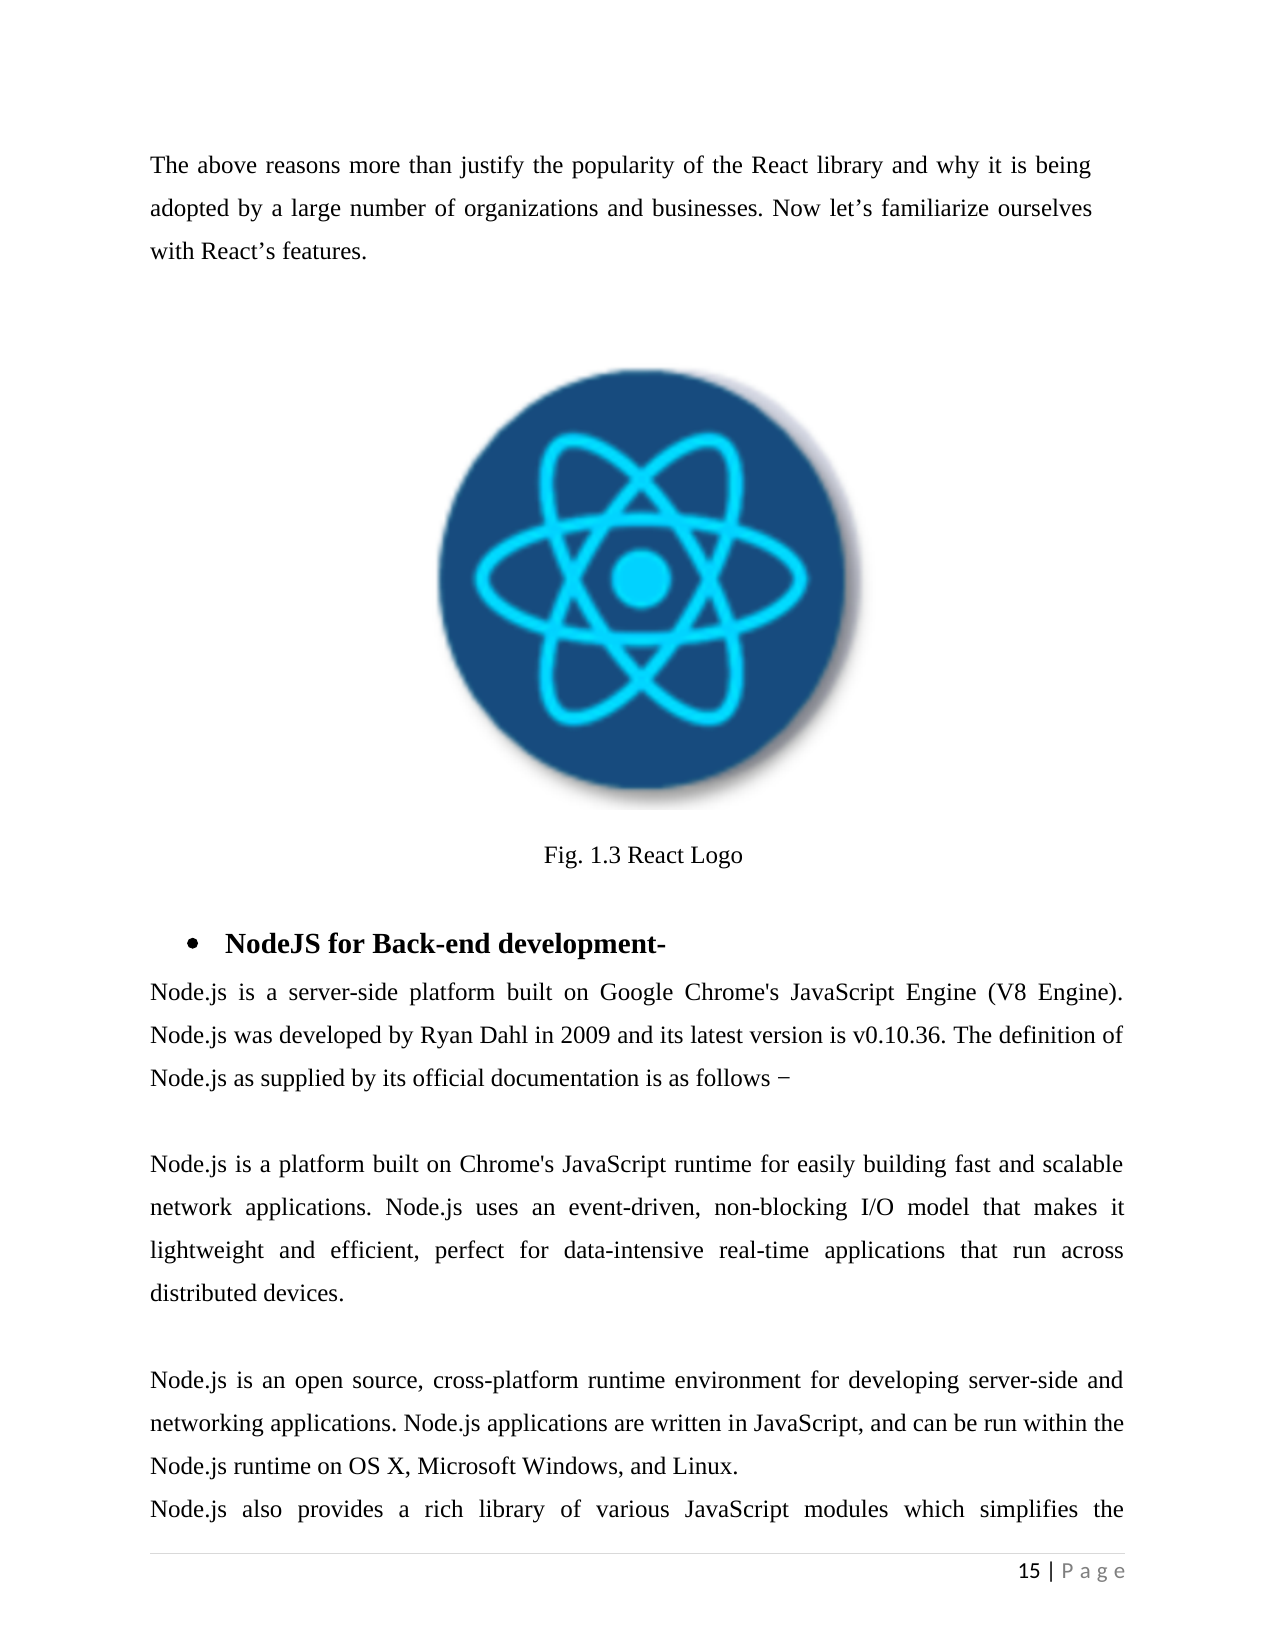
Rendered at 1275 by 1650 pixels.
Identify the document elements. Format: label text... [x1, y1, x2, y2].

text Node.js is a platform built on Chrome's JavaScript runtime for easily building fast and scalable network applications. Node.js uses an event-driven, non-blocking I/O model that makes it lightweight and efficient, perfect for data-intensive real-time applications that run across distributed devices. [150, 1149, 1125, 1307]
list NodeJS for Back-end development- [187, 926, 1125, 960]
text The above reasons more than justify the popularity of the React library and why it is being adopted by a large number of organizations and businesses. Now let’s familiarize ourselves with React’s features. [150, 150, 1093, 265]
picture [367, 322, 908, 810]
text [150, 1494, 1125, 1523]
text Node.js is an open source, cross-platform runtime environment for developing server-side and networking applications. Node.js applications are written in JavaScript, and can be run within the Node.js runtime on OS X, Microsoft Windows, and Linux. [150, 1365, 1125, 1480]
text Fig. 1.3 React Logo [225, 840, 1125, 869]
text Node.js is a server-side platform built on Google Chrome's JavaScript Engine (V8 Engine). Node.js was developed by Ryan Dahl in 2009 and its latest version is v0.10.36. The definition of Node.js as supplied by its official documentation is as follows − [150, 977, 1125, 1092]
